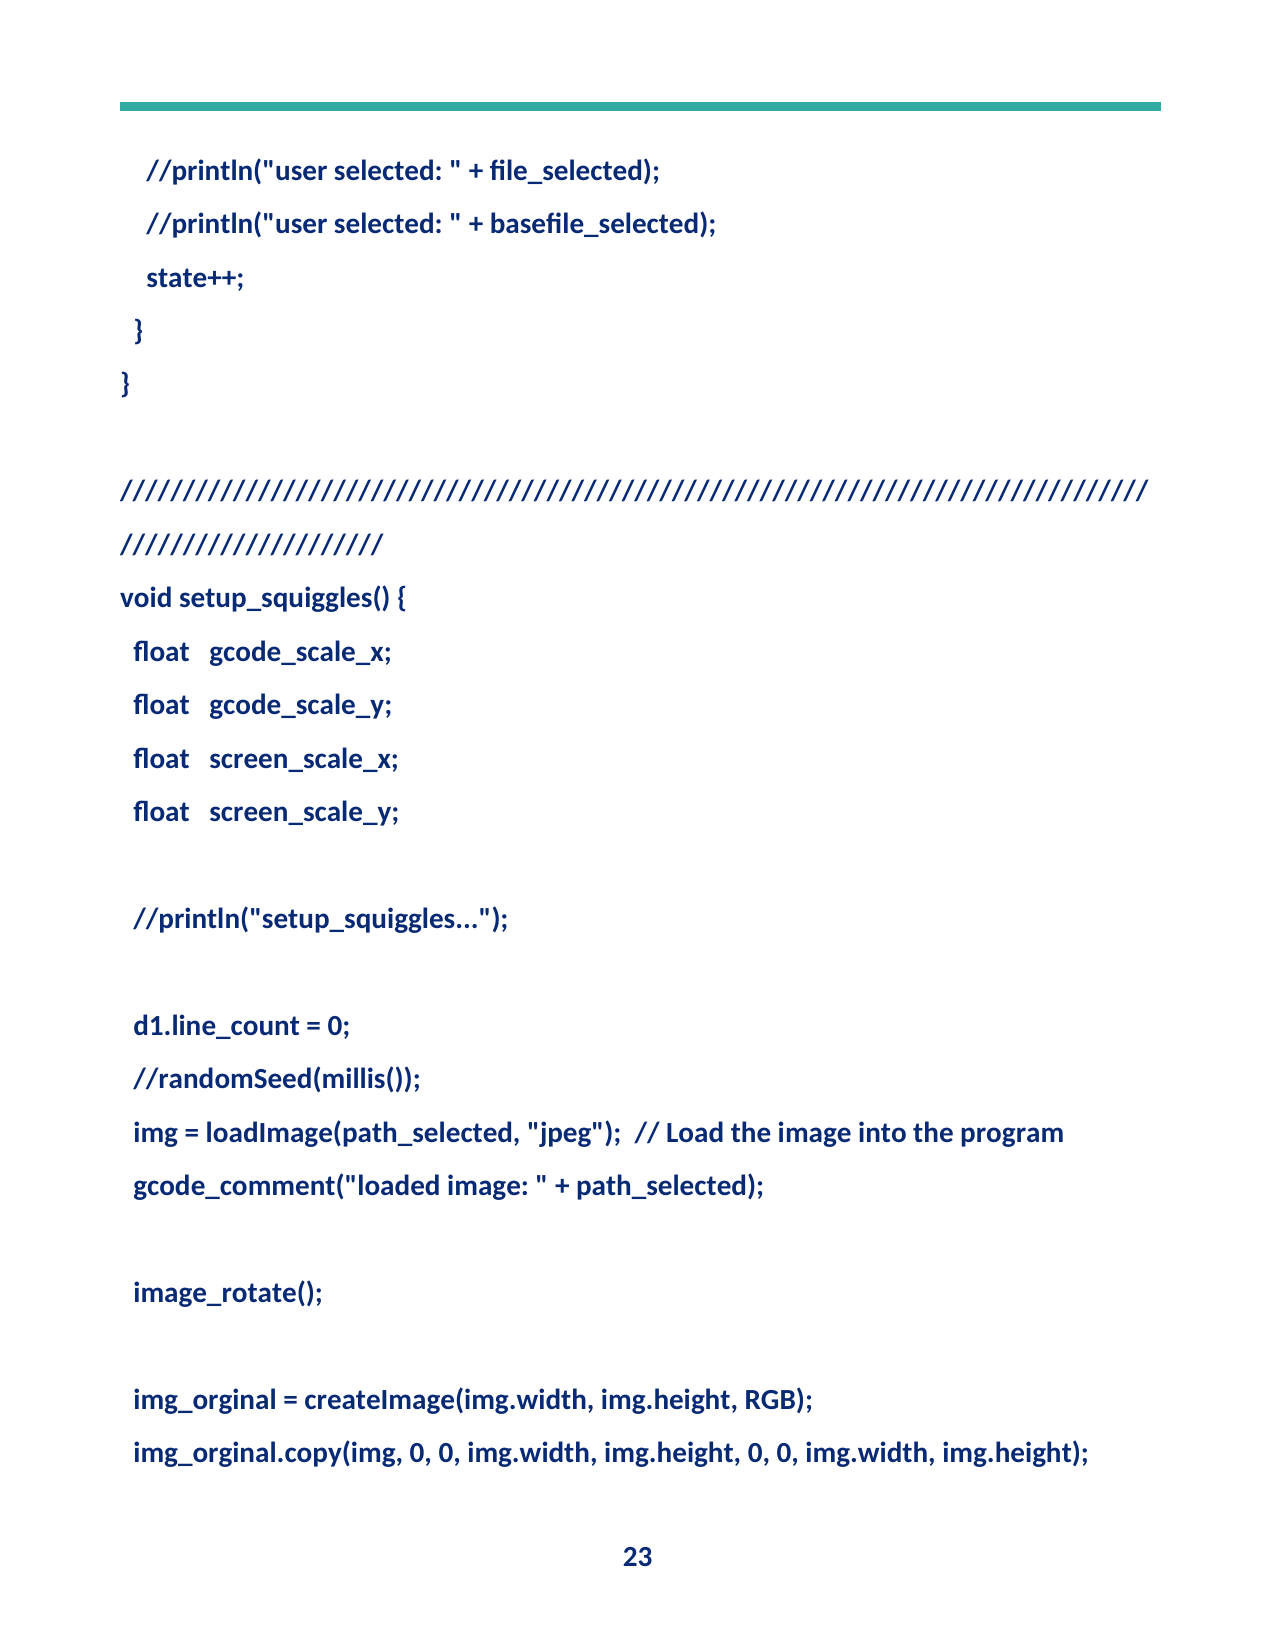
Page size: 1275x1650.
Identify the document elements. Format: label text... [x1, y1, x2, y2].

text //println("setup_squiggles..."); [120, 900, 1155, 936]
text //randomSeed(millis()); [120, 1060, 1155, 1096]
text image_rotate(); [120, 1274, 1155, 1310]
text float gcode_scale_y; [120, 686, 1155, 722]
text //println("user selected: " + file_selected); [120, 152, 1155, 187]
text img_orginal.copy(img, 0, 0, img.width, img.height, 0, 0, img.width, img.height); [120, 1434, 1155, 1470]
text /////////////////////////////////////////////////////////////////////////////////////////////////////// [120, 472, 1155, 562]
text void setup_squiggles() { [120, 579, 1155, 615]
text img = loadImage(path_selected, "jpeg"); // Load the image into the program [120, 1114, 1155, 1149]
text d1.line_count = 0; [120, 1007, 1155, 1042]
text float screen_scale_y; [120, 793, 1155, 829]
text gcode_comment("loaded image: " + path_selected); [120, 1167, 1155, 1203]
text img_orginal = createImage(img.width, img.height, RGB); [120, 1381, 1155, 1417]
text //println("user selected: " + basefile_selected); [120, 205, 1155, 241]
text } [120, 366, 1155, 401]
text float screen_scale_x; [120, 740, 1155, 775]
text float gcode_scale_x; [120, 633, 1155, 668]
text } [120, 312, 1155, 348]
text state++; [120, 259, 1155, 294]
